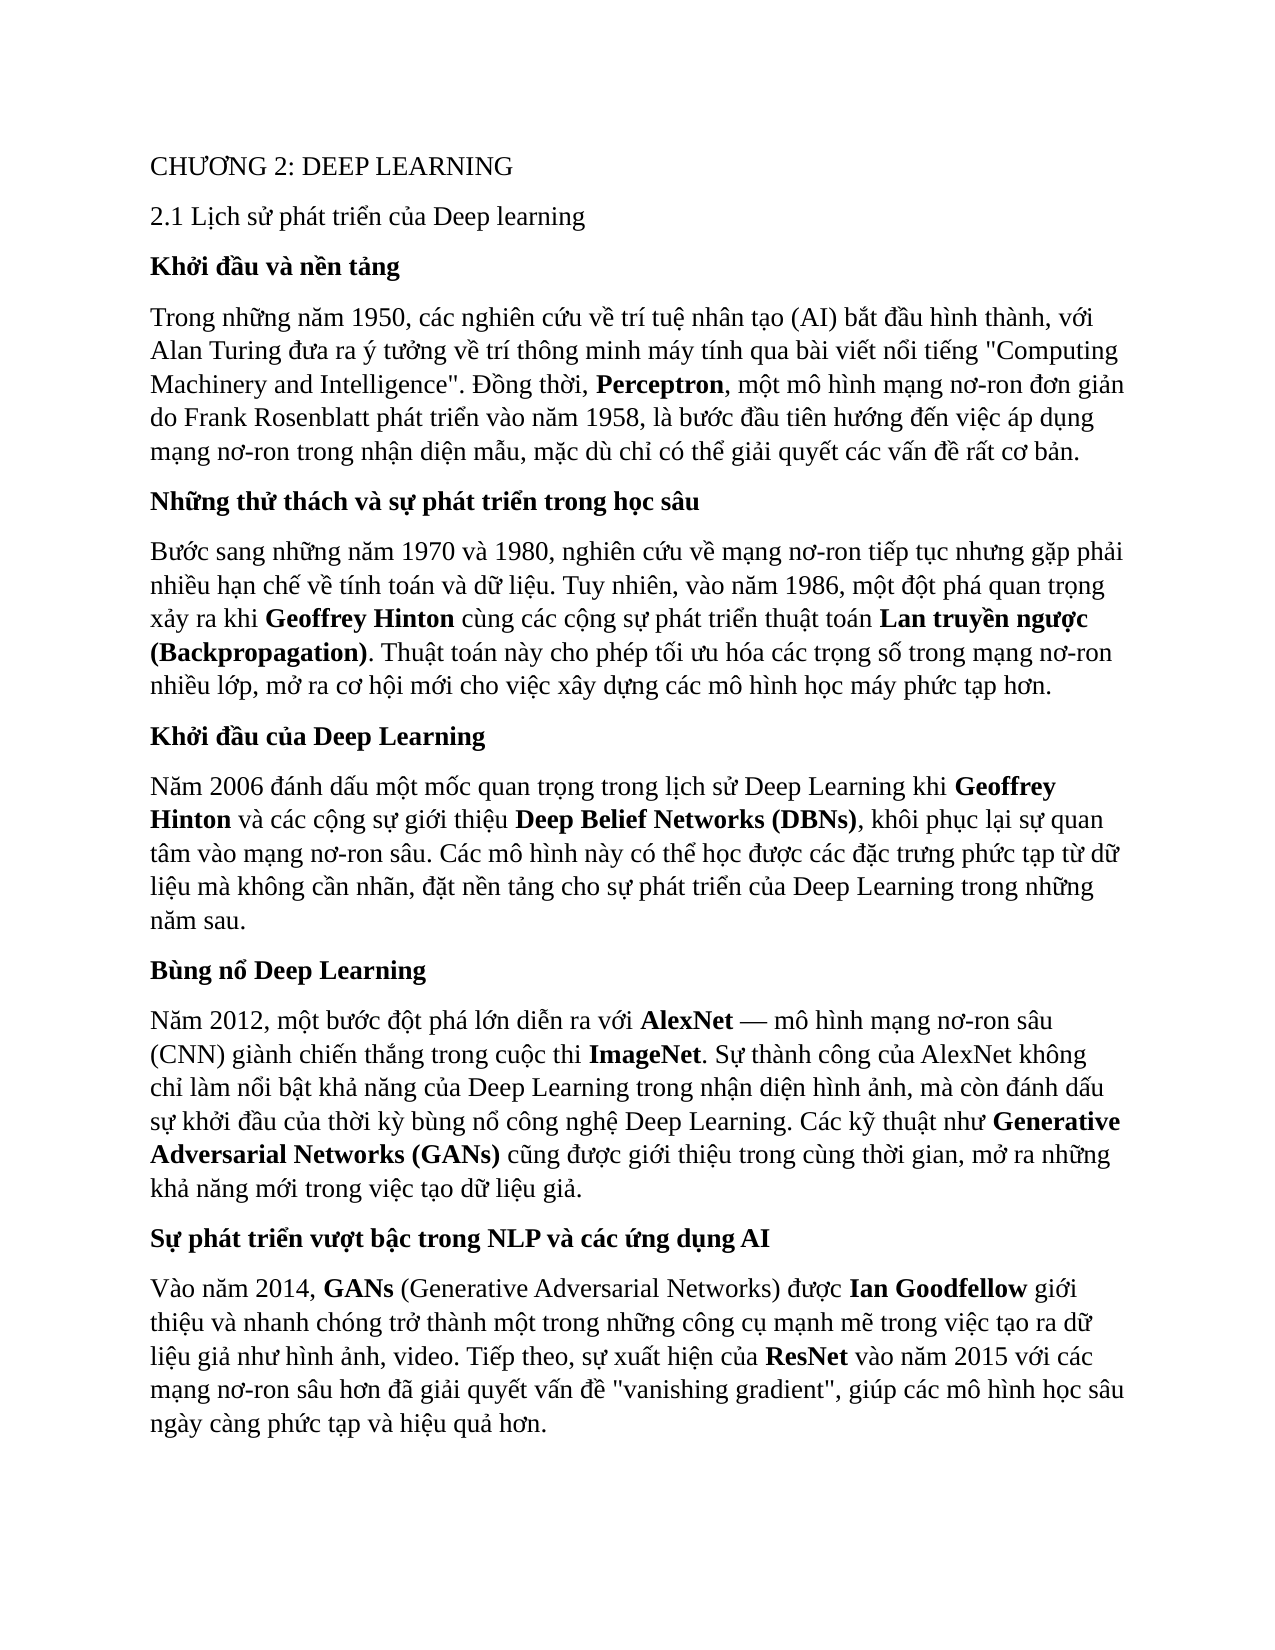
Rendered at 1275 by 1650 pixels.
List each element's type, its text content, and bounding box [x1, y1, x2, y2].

text Khởi đầu và nền tảng [150, 250, 1125, 282]
text Bước sang những năm 1970 và 1980, nghiên cứu về mạng nơ-ron tiếp tục nhưng gặp phải nhiều hạn chế về tính toán và dữ liệu. Tuy nhiên, vào năm 1986, một đột phá quan trọng xảy ra khi Geoffrey Hinton cùng các cộng sự phát triển thuật toán Lan truyền ngược (Backpropagation). Thuật toán này cho phép tối ưu hóa các trọng số trong mạng nơ-ron nhiều lớp, mở ra cơ hội mới cho việc xây dựng các mô hình học máy phức tạp hơn. [150, 535, 1125, 701]
text Trong những năm 1950, các nghiên cứu về trí tuệ nhân tạo (AI) bắt đầu hình thành, với Alan Turing đưa ra ý tưởng về trí thông minh máy tính qua bài viết nổi tiếng "Computing Machinery and Intelligence". Đồng thời, Perceptron, một mô hình mạng nơ-ron đơn giản do Frank Rosenblatt phát triển vào năm 1958, là bước đầu tiên hướng đến việc áp dụng mạng nơ-ron trong nhận diện mẫu, mặc dù chỉ có thể giải quyết các vấn đề rất cơ bản. [150, 301, 1125, 466]
text Sự phát triển vượt bậc trong NLP và các ứng dụng AI [150, 1222, 1125, 1253]
text Những thử thách và sự phát triển trong học sâu [150, 485, 1125, 516]
text Năm 2006 đánh dấu một mốc quan trọng trong lịch sử Deep Learning khi Geoffrey Hinton và các cộng sự giới thiệu Deep Belief Networks (DBNs), khôi phục lại sự quan tâm vào mạng nơ-ron sâu. Các mô hình này có thể học được các đặc trưng phức tạp từ dữ liệu mà không cần nhãn, đặt nền tảng cho sự phát triển của Deep Learning trong những năm sau. [150, 770, 1125, 935]
text Khởi đầu của Deep Learning [150, 719, 1125, 751]
text Năm 2012, một bước đột phá lớn diễn ra với AlexNet — mô hình mạng nơ-ron sâu (CNN) giành chiến thắng trong cuộc thi ImageNet. Sự thành công của AlexNet không chỉ làm nổi bật khả năng của Deep Learning trong nhận diện hình ảnh, mà còn đánh dấu sự khởi đầu của thời kỳ bùng nổ công nghệ Deep Learning. Các kỹ thuật như Generative Adversarial Networks (GANs) cũng được giới thiệu trong cùng thời gian, mở ra những khả năng mới trong việc tạo dữ liệu giả. [150, 1004, 1125, 1203]
text Bùng nổ Deep Learning [150, 954, 1125, 985]
text CHƯƠNG 2: DEEP LEARNING [150, 150, 1125, 181]
text 2.1 Lịch sử phát triển của Deep learning [150, 200, 1125, 231]
text Vào năm 2014, GANs (Generative Adversarial Networks) được Ian Goodfellow giới thiệu và nhanh chóng trở thành một trong những công cụ mạnh mẽ trong việc tạo ra dữ liệu giả như hình ảnh, video. Tiếp theo, sự xuất hiện của ResNet vào năm 2015 với các mạng nơ-ron sâu hơn đã giải quyết vấn đề "vanishing gradient", giúp các mô hình học sâu ngày càng phức tạp và hiệu quả hơn. [150, 1272, 1125, 1438]
